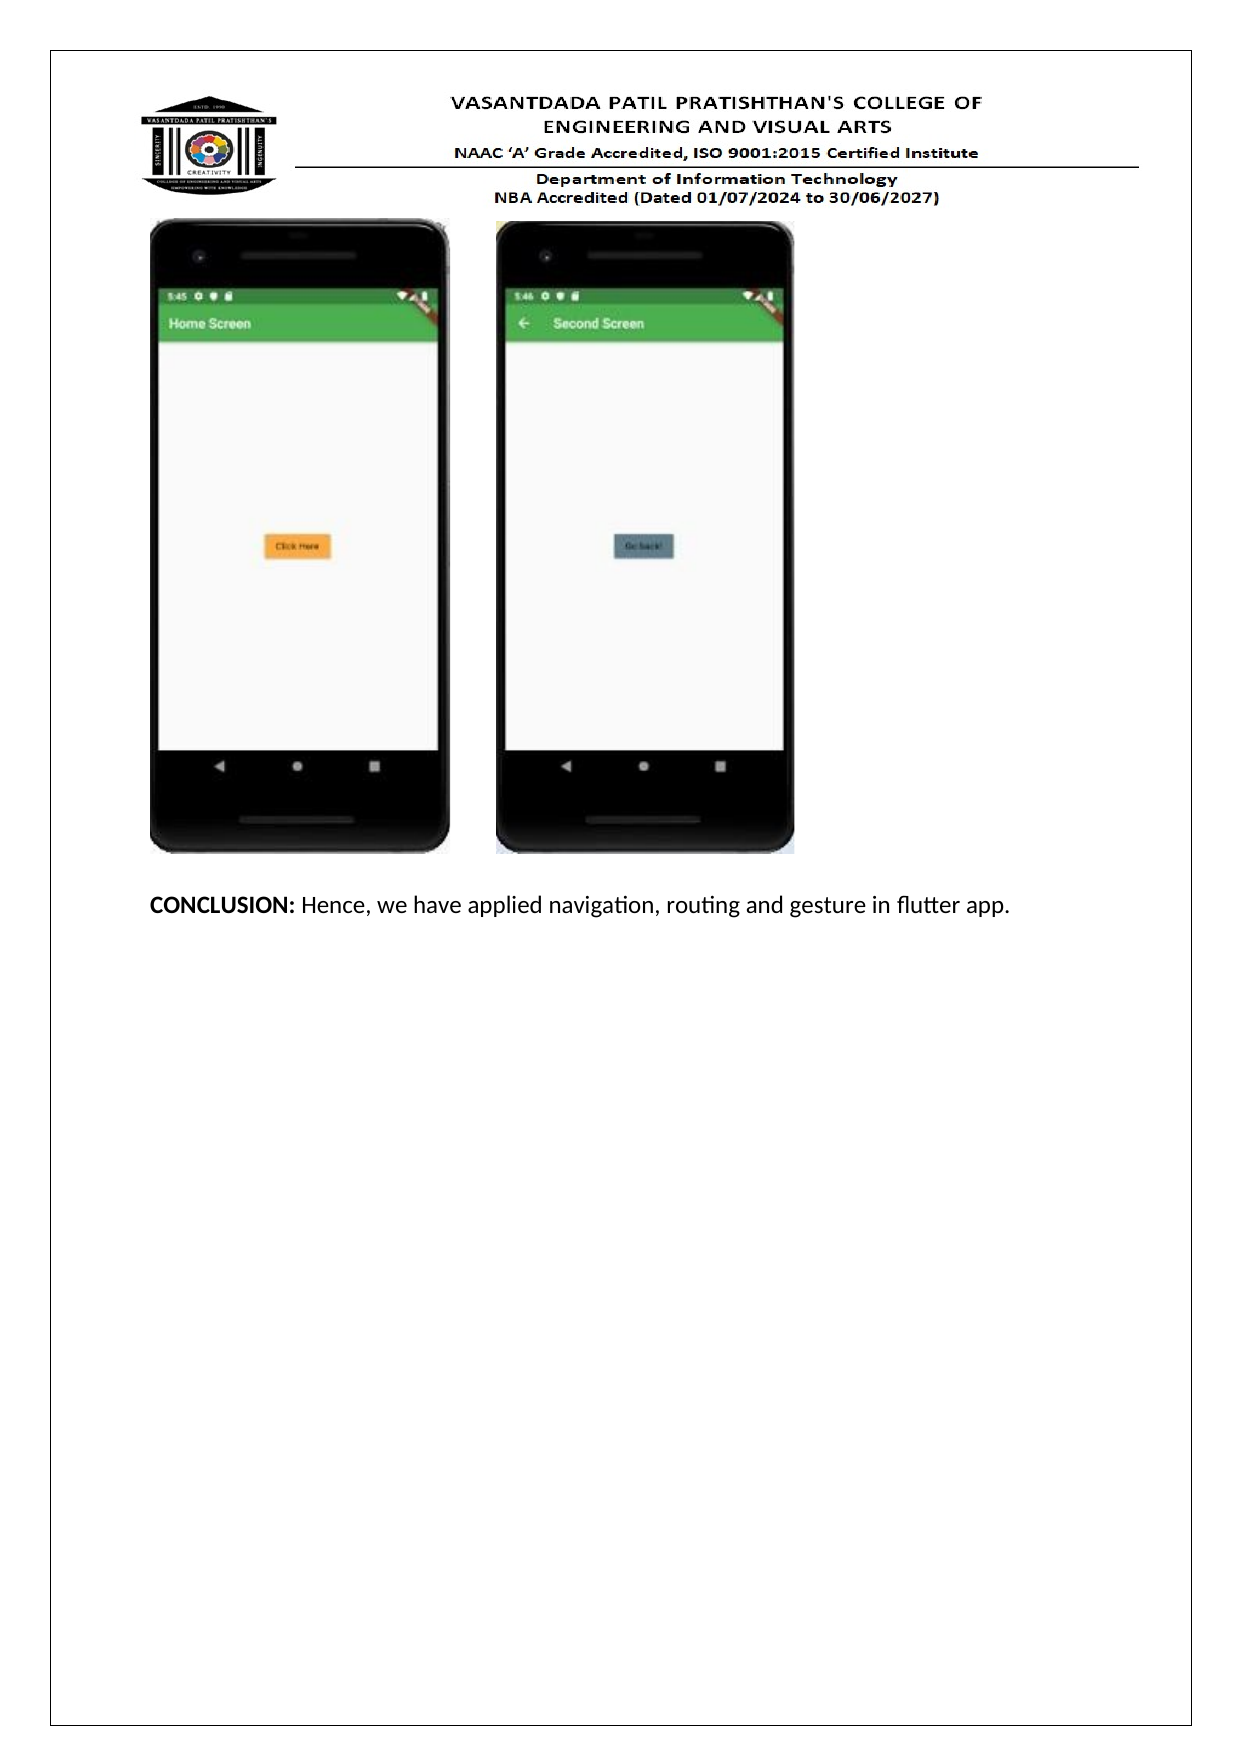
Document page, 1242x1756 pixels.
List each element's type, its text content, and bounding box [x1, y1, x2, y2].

text CONCLUSION: Hence, we have applied navigation, routing and gesture in flutter app. [150, 889, 1017, 919]
picture [115, 75, 1147, 854]
picture [496, 221, 795, 854]
